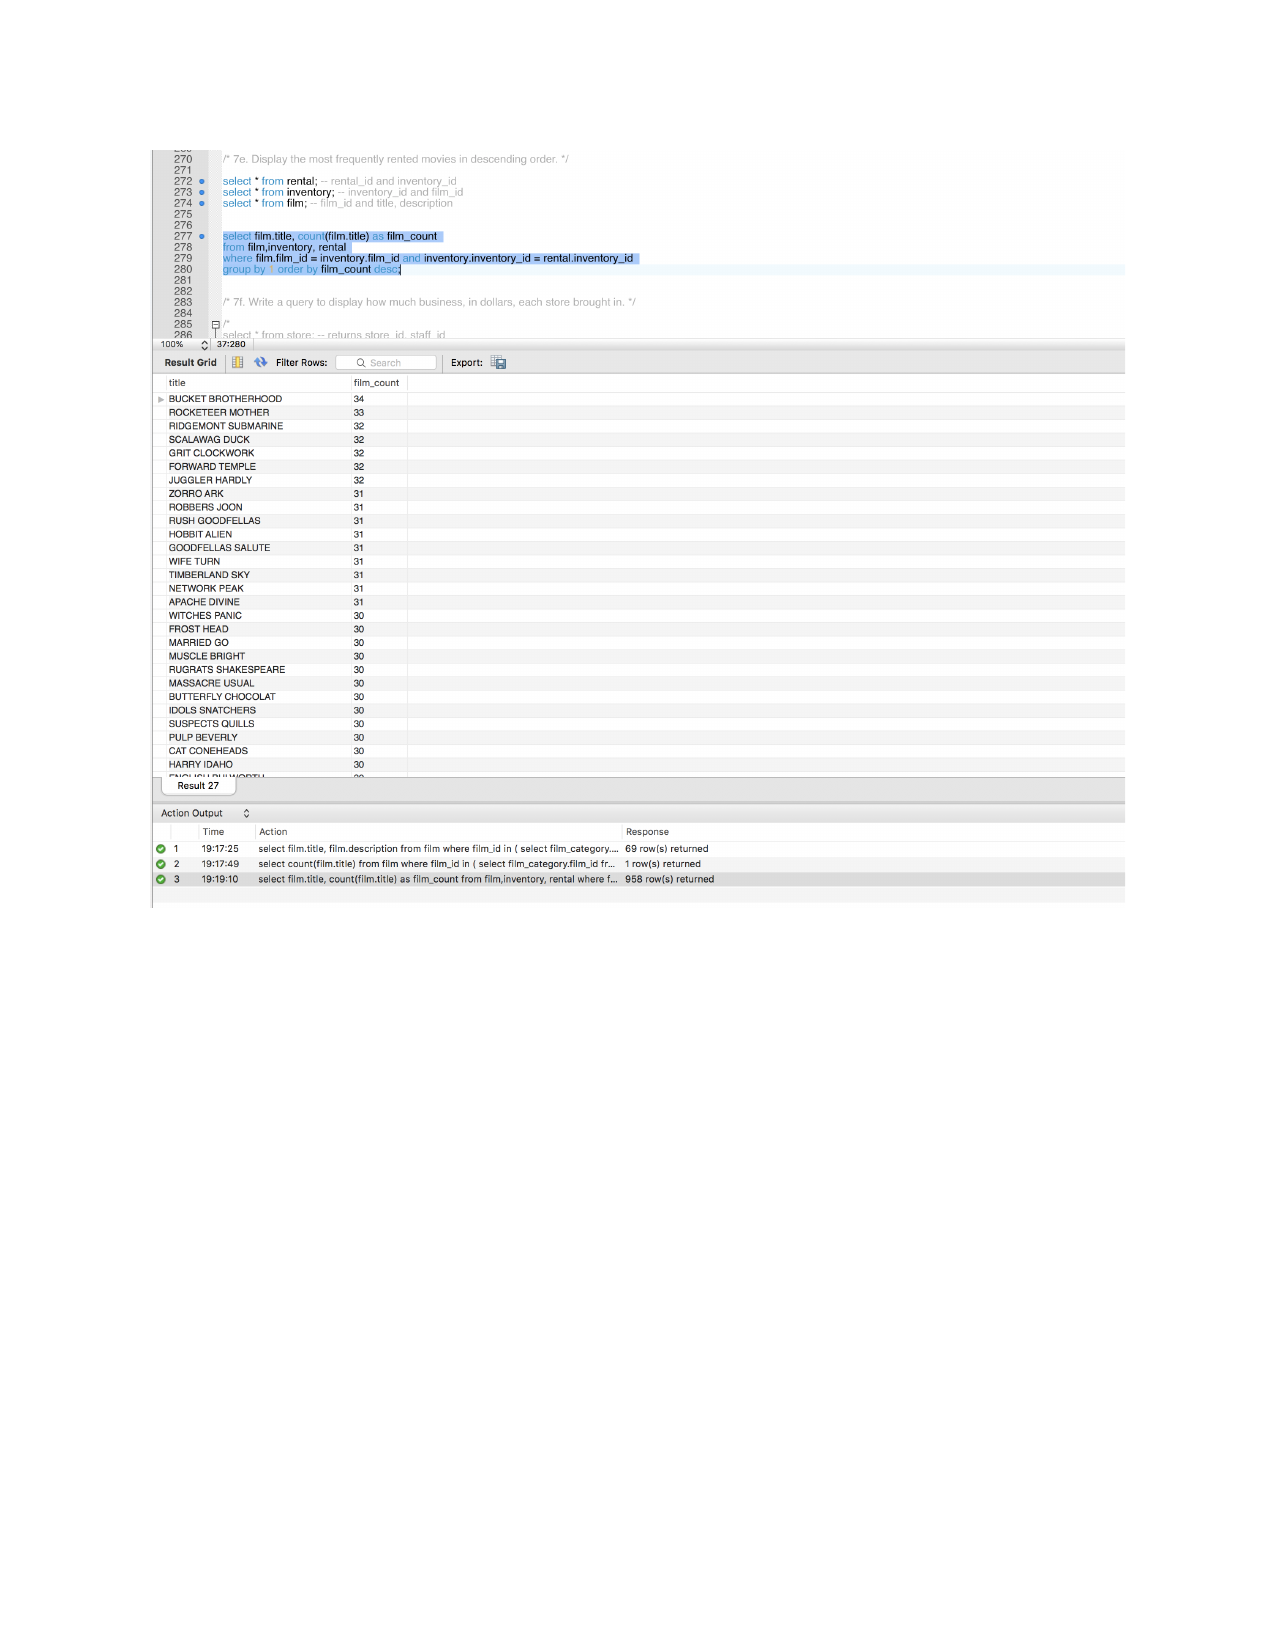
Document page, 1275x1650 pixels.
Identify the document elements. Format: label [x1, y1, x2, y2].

picture [150, 150, 1125, 908]
